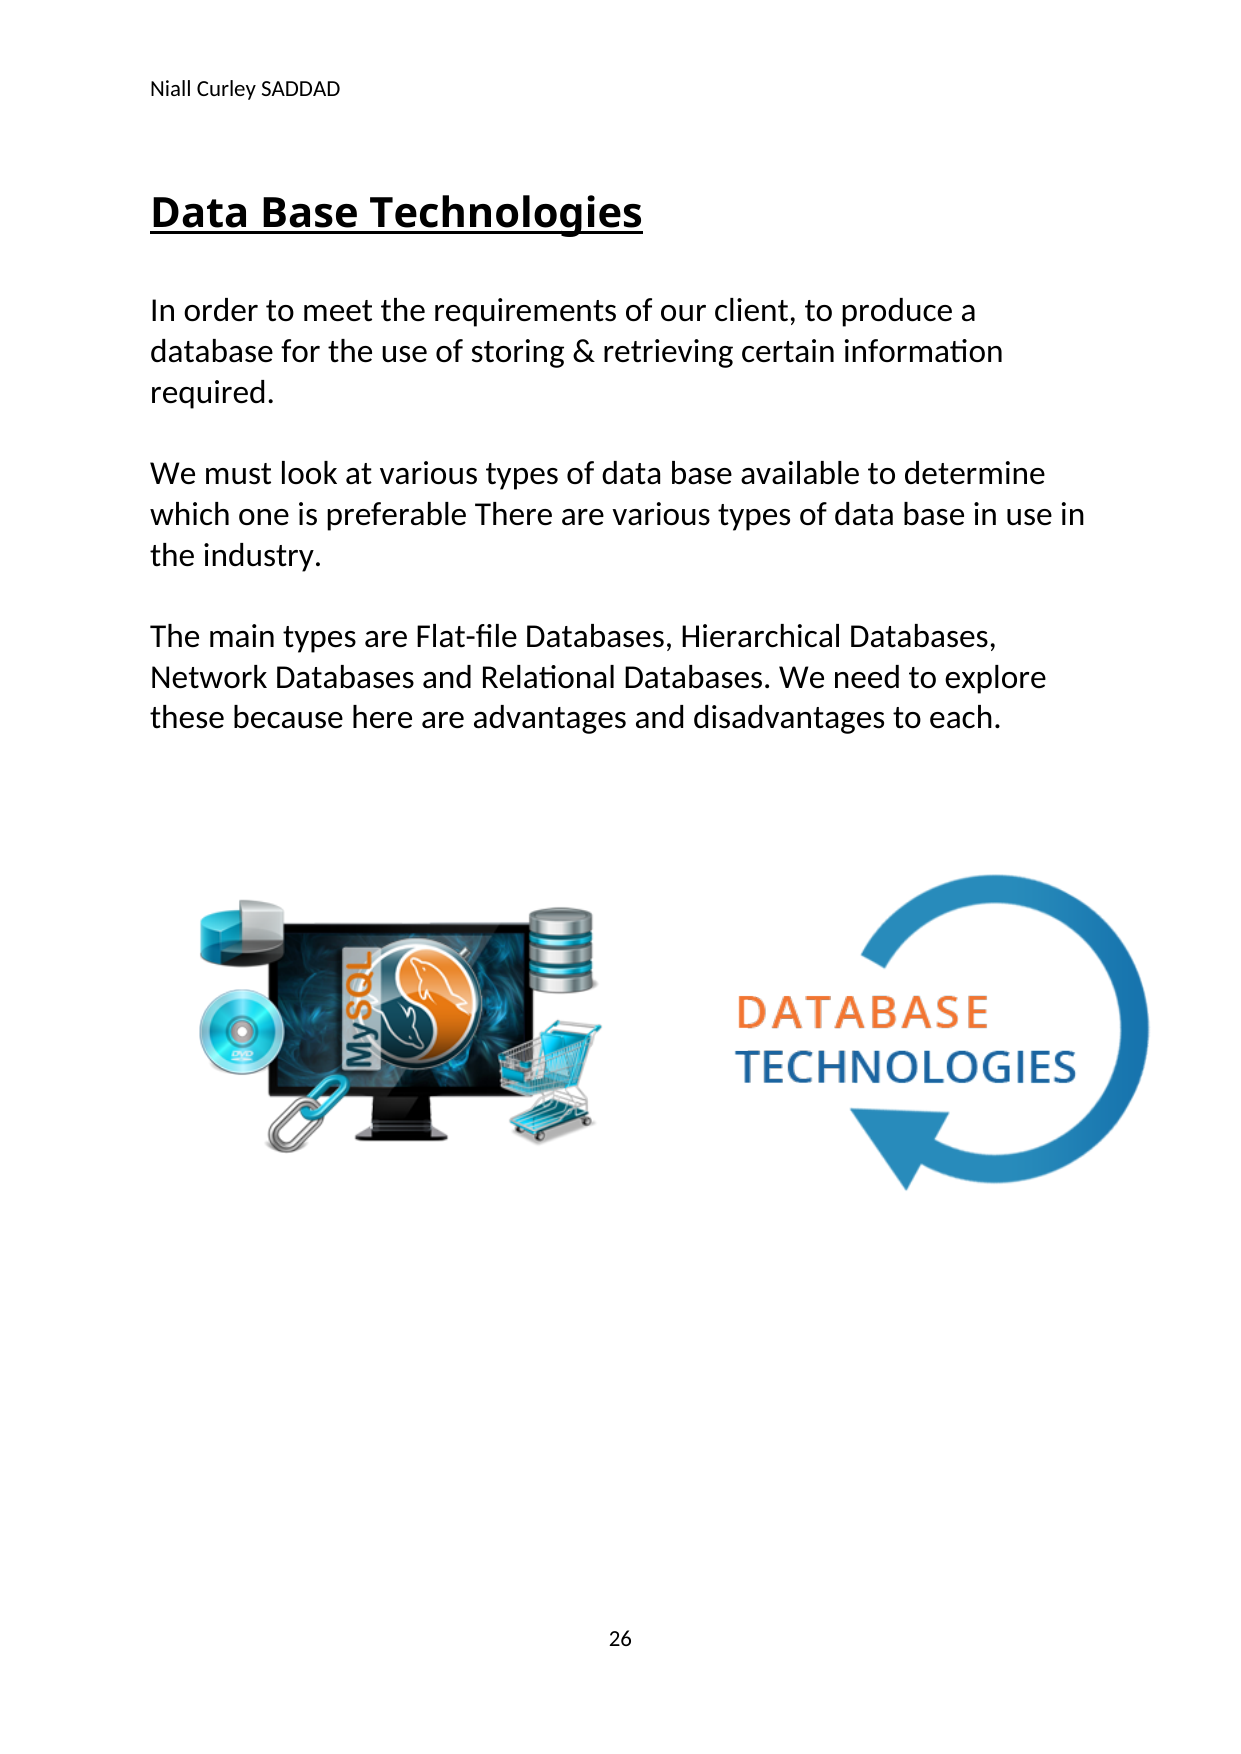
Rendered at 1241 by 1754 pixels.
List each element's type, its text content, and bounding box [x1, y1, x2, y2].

picture [150, 818, 1178, 1225]
text The main types are Flat-file Databases, Hierarchical Databases, Network Databases and Relational Databases. We need to explore these because here are advantages and disadvantages to each. [150, 615, 1090, 737]
text In order to meet the requirements of our client, to produce a database for the use of storing & retrieving certain information required. [150, 289, 1090, 411]
subtitle Data Base Technologies [150, 183, 1090, 240]
text We must look at various types of data base available to determine which one is preferable There are various types of data base in use in the industry. [150, 452, 1090, 574]
